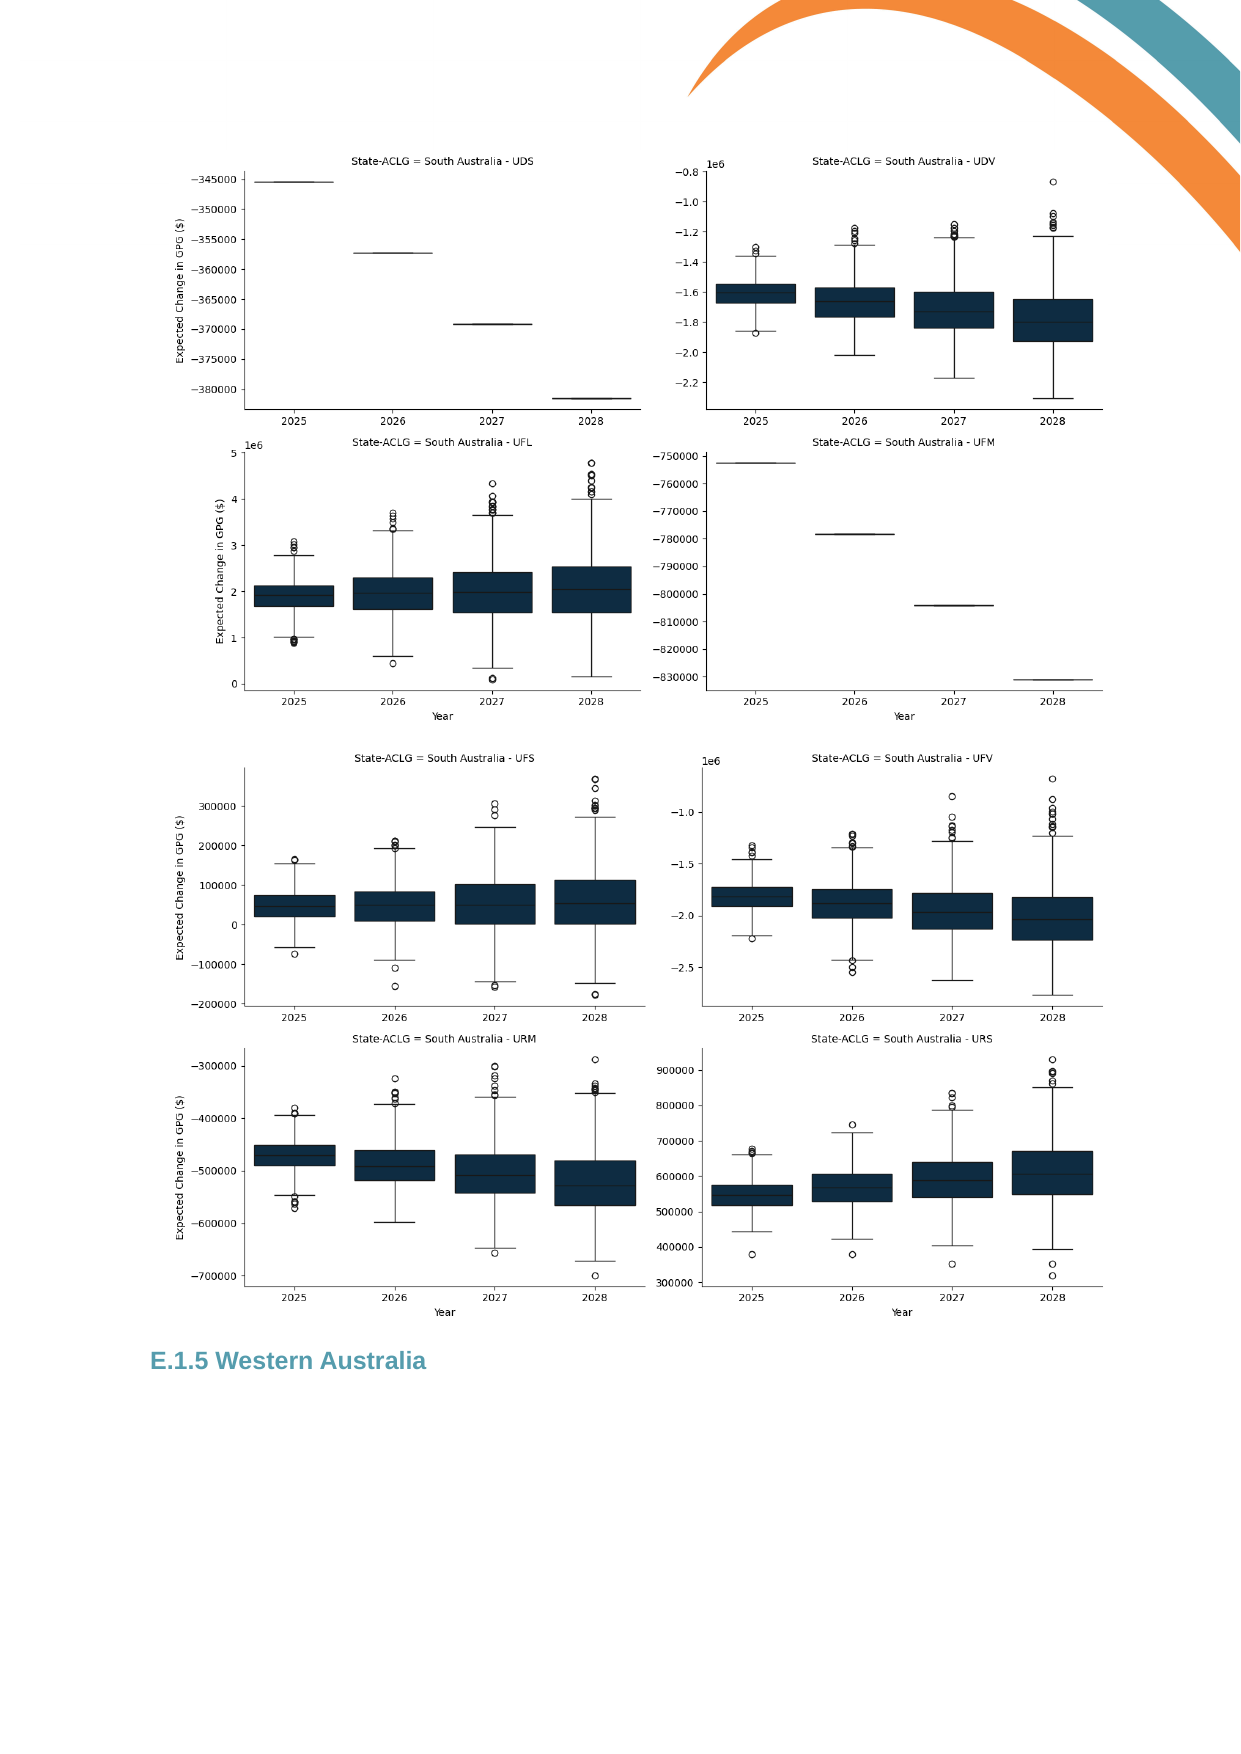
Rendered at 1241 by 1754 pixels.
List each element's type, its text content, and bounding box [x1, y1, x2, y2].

subtitle E.1.5 Western Australia [150, 1346, 1090, 1374]
picture [168, 746, 1109, 1325]
picture [19, 0, 1241, 729]
